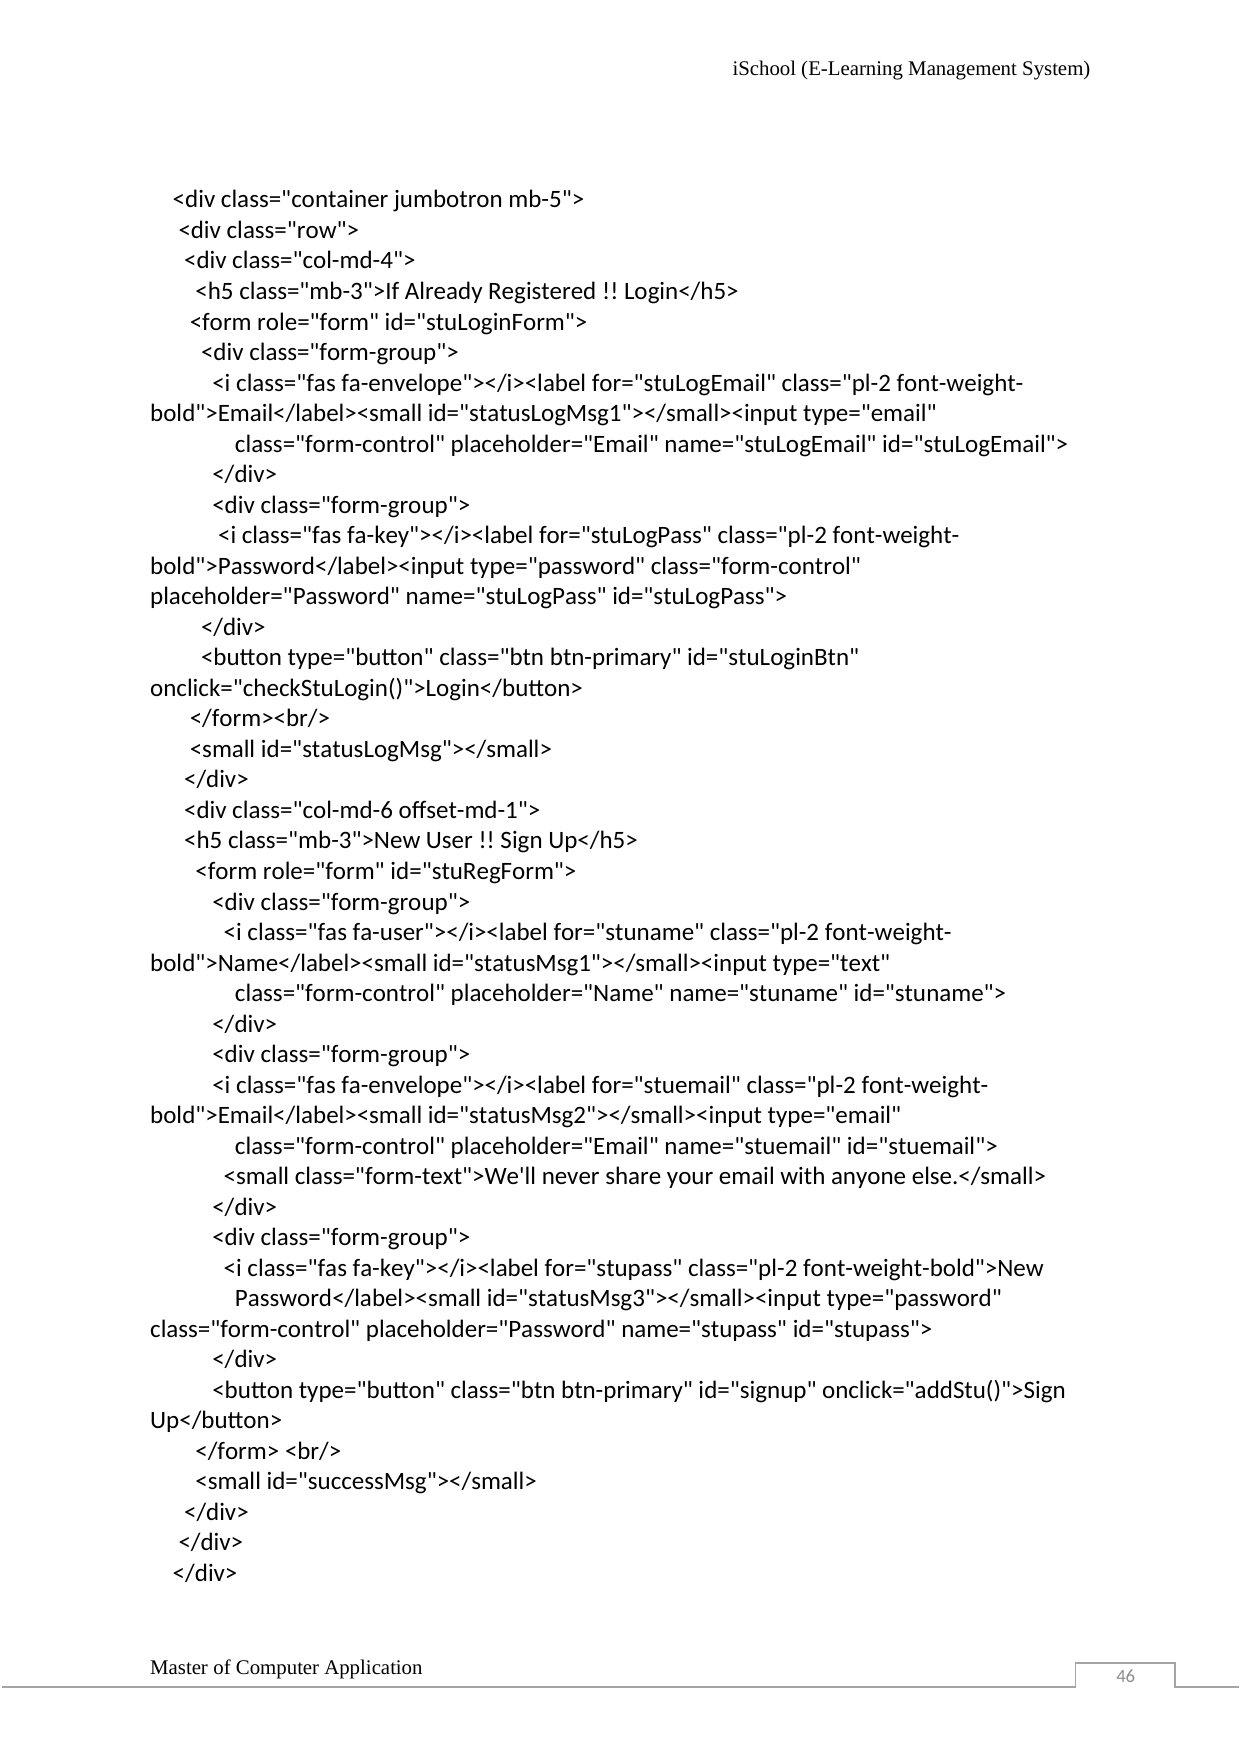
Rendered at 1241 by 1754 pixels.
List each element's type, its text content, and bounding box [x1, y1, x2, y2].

text </div> [150, 1008, 1090, 1038]
text <div class="form-group"> [150, 336, 1090, 367]
text <i class="fas fa-user"></i><label for="stuname" class="pl-2 font-weight-bold">Name</label><small id="statusMsg1"></small><input type="text" [150, 916, 1090, 977]
text <div class="form-group"> [150, 886, 1090, 916]
text </div> [150, 1527, 1090, 1557]
text </div> [150, 1557, 1090, 1588]
text <h5 class="mb-3">New User !! Sign Up</h5> [150, 824, 1090, 855]
text <small id="statusLogMsg"></small> [150, 733, 1090, 763]
text <div class="container jumbotron mb-5"> [150, 184, 1090, 214]
text </div> [150, 1496, 1090, 1527]
text </form> <br/> [150, 1435, 1090, 1466]
text <i class="fas fa-envelope"></i><label for="stuLogEmail" class="pl-2 font-weight-bold">Email</label><small id="statusLogMsg1"></small><input type="email" [150, 367, 1090, 428]
text <button type="button" class="btn btn-primary" id="signup" onclick="addStu()">Sign Up</button> [150, 1374, 1090, 1435]
text <div class="col-md-4"> [150, 245, 1090, 275]
text <form role="form" id="stuRegForm"> [150, 855, 1090, 886]
text </form><br/> [150, 702, 1090, 733]
text <small class="form-text">We'll never share your email with anyone else.</small> [150, 1160, 1090, 1191]
text <div class="col-md-6 offset-md-1"> [150, 794, 1090, 824]
text <div class="form-group"> [150, 1038, 1090, 1069]
text <div class="form-group"> [150, 489, 1090, 519]
text <i class="fas fa-key"></i><label for="stupass" class="pl-2 font-weight-bold">New [150, 1252, 1090, 1282]
text <i class="fas fa-key"></i><label for="stuLogPass" class="pl-2 font-weight-bold">Password</label><input type="password" class="form-control" placeholder="Password" name="stuLogPass" id="stuLogPass"> [150, 519, 1090, 611]
text </div> [150, 611, 1090, 641]
text <small id="successMsg"></small> [150, 1466, 1090, 1496]
text class="form-control" placeholder="Email" name="stuLogEmail" id="stuLogEmail"> [150, 428, 1090, 458]
text <h5 class="mb-3">If Already Registered !! Login</h5> [150, 275, 1090, 306]
text <button type="button" class="btn btn-primary" id="stuLoginBtn" onclick="checkStuLogin()">Login</button> [150, 641, 1090, 702]
text </div> [150, 458, 1090, 489]
text class="form-control" placeholder="Email" name="stuemail" id="stuemail"> [150, 1130, 1090, 1160]
text </div> [150, 763, 1090, 794]
text </div> [150, 1191, 1090, 1221]
text <div class="form-group"> [150, 1221, 1090, 1252]
text <div class="row"> [150, 214, 1090, 245]
text Password</label><small id="statusMsg3"></small><input type="password" class="form-control" placeholder="Password" name="stupass" id="stupass"> [150, 1282, 1090, 1343]
text <i class="fas fa-envelope"></i><label for="stuemail" class="pl-2 font-weight-bold">Email</label><small id="statusMsg2"></small><input type="email" [150, 1069, 1090, 1130]
text </div> [150, 1343, 1090, 1374]
text <form role="form" id="stuLoginForm"> [150, 306, 1090, 336]
text class="form-control" placeholder="Name" name="stuname" id="stuname"> [150, 977, 1090, 1008]
